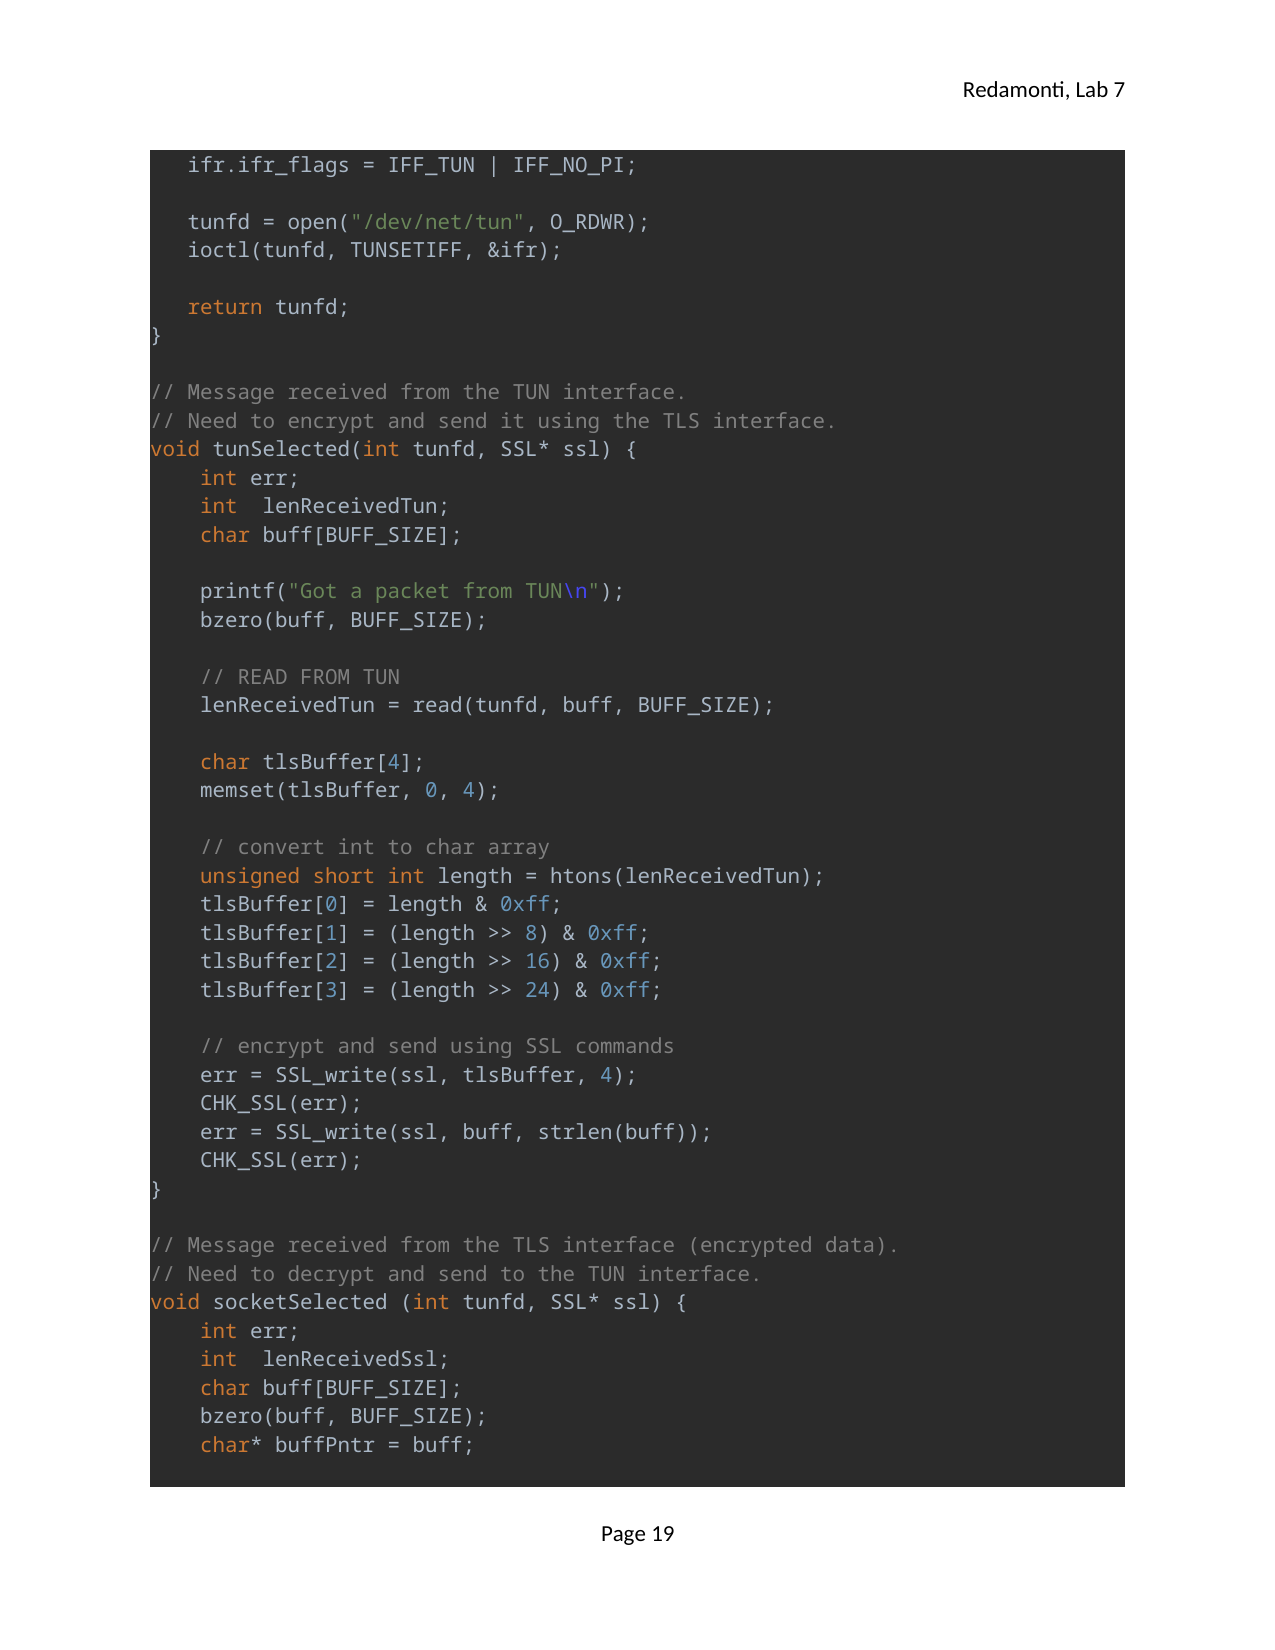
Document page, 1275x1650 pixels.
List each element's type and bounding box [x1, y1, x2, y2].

text [150, 150, 1125, 1487]
